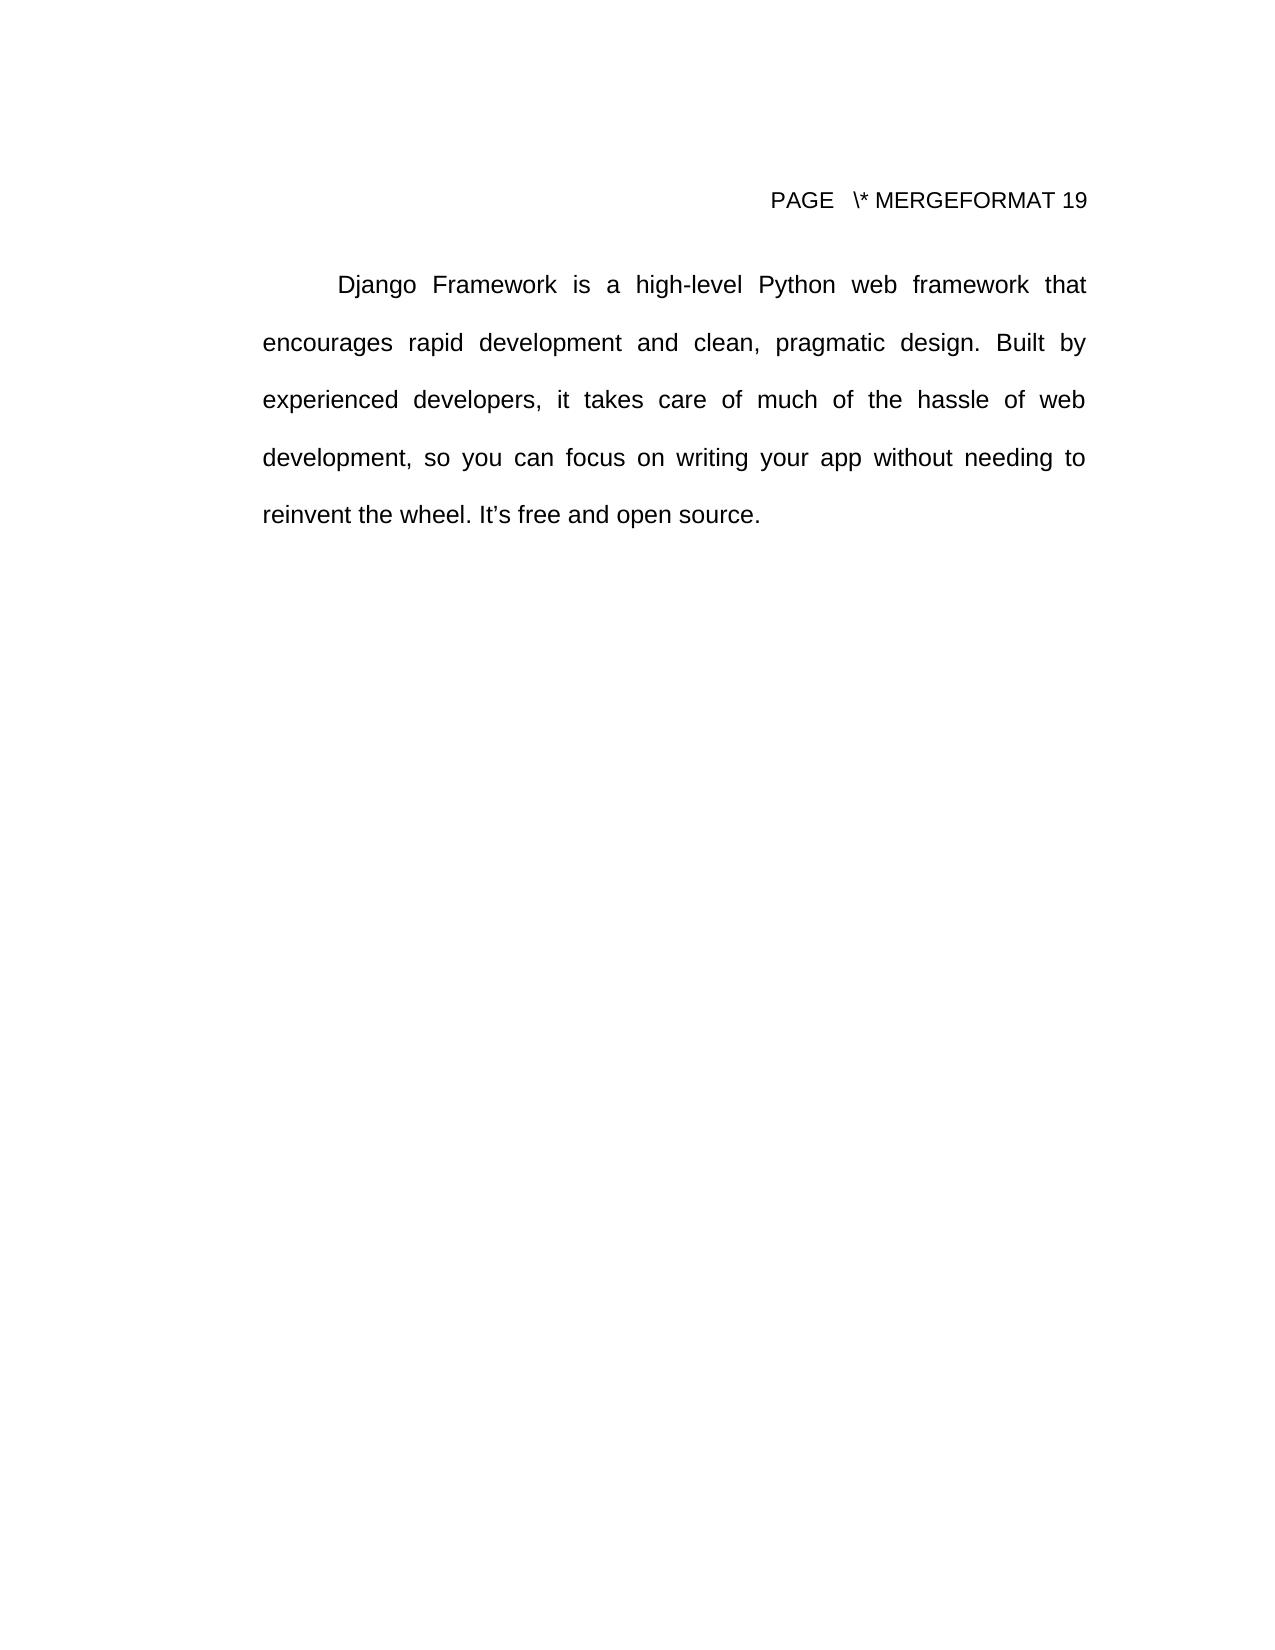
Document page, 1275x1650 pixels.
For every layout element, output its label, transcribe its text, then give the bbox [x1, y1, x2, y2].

text Django Framework is a high-level Python web framework that encourages rapid development and clean, pragmatic design. Built by experienced developers, it takes care of much of the hassle of web development, so you can focus on writing your app without needing to reinvent the wheel. It’s free and open source. [262, 270, 1087, 529]
